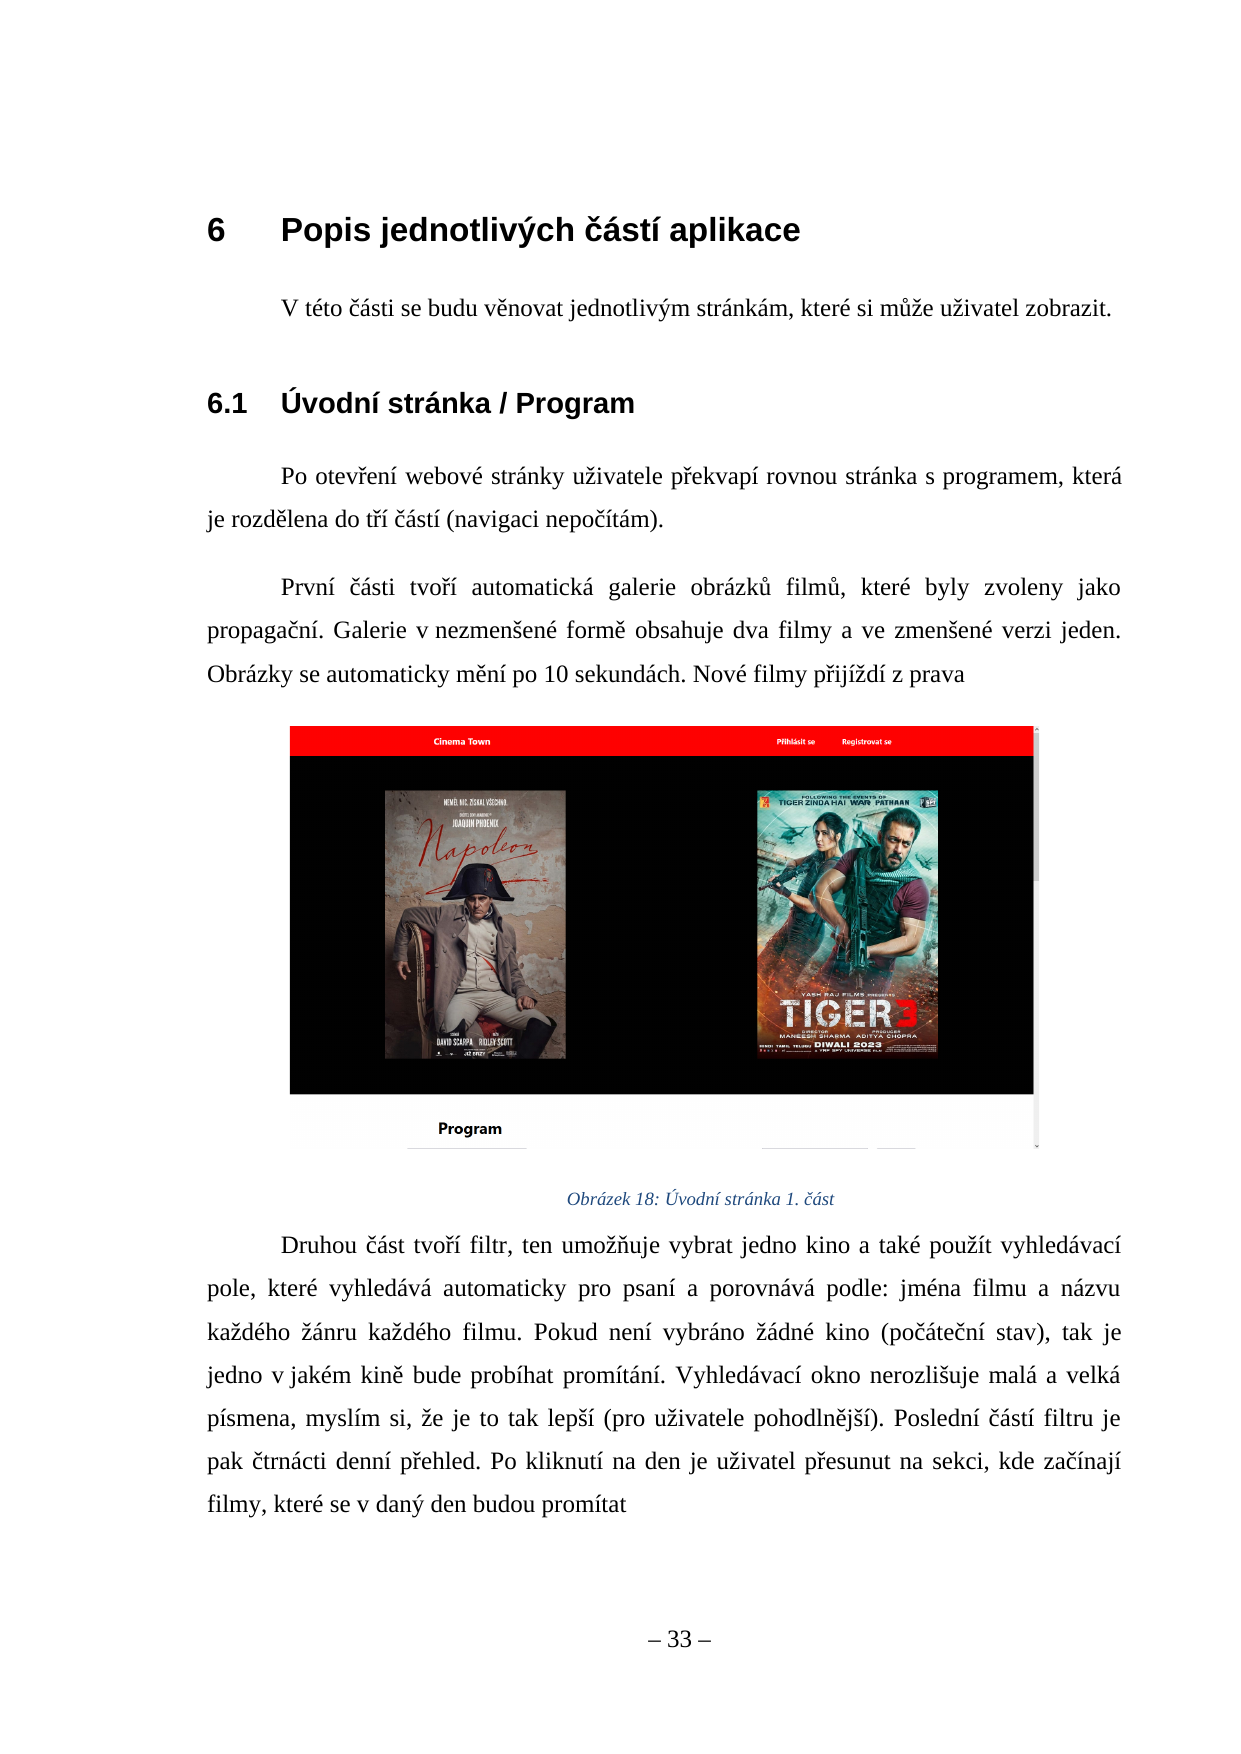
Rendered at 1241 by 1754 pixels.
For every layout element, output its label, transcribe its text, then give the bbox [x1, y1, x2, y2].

text Obrázek 18: Úvodní stránka 1. část [207, 1188, 1122, 1209]
picture [289, 726, 1040, 1149]
text Po otevření webové stránky uživatele překvapí rovnou stránka s programem, která je rozdělena do tří částí (navigaci nepočítám). [207, 461, 1122, 533]
text Druhou část tvoří filtr, ten umožňuje vybrat jedno kino a také použít vyhledávací pole, které vyhledává automaticky pro psaní a porovnává podle: jména filmu a názvu každého žánru každého filmu. Pokud není vybráno žádné kino (počáteční stav), tak je jedno v jakém kině bude probíhat promítání. Vyhledávací okno nerozlišuje malá a velká písmena, myslím si, že je to tak lepší (pro uživatele pohodlnější). Poslední částí filtru je pak čtrnácti denní přehled. Po kliknutí na den je uživatel přesunut na sekci, kde začínají filmy, které se v daný den budou promítat [207, 1230, 1122, 1518]
subtitle Popis jednotlivých částí aplikace [207, 210, 1122, 249]
text V této části se budu věnovat jednotlivým stránkám, které si může uživatel zobrazit. [207, 293, 1122, 322]
text První části tvoří automatická galerie obrázků filmů, které byly zvoleny jako propagační. Galerie v nezmenšené formě obsahuje dva filmy a ve zmenšené verzi jeden. Obrázky se automaticky mění po 10 sekundách. Nové filmy přijíždí z prava [207, 572, 1122, 687]
subtitle Úvodní stránka / Program [207, 386, 1122, 419]
